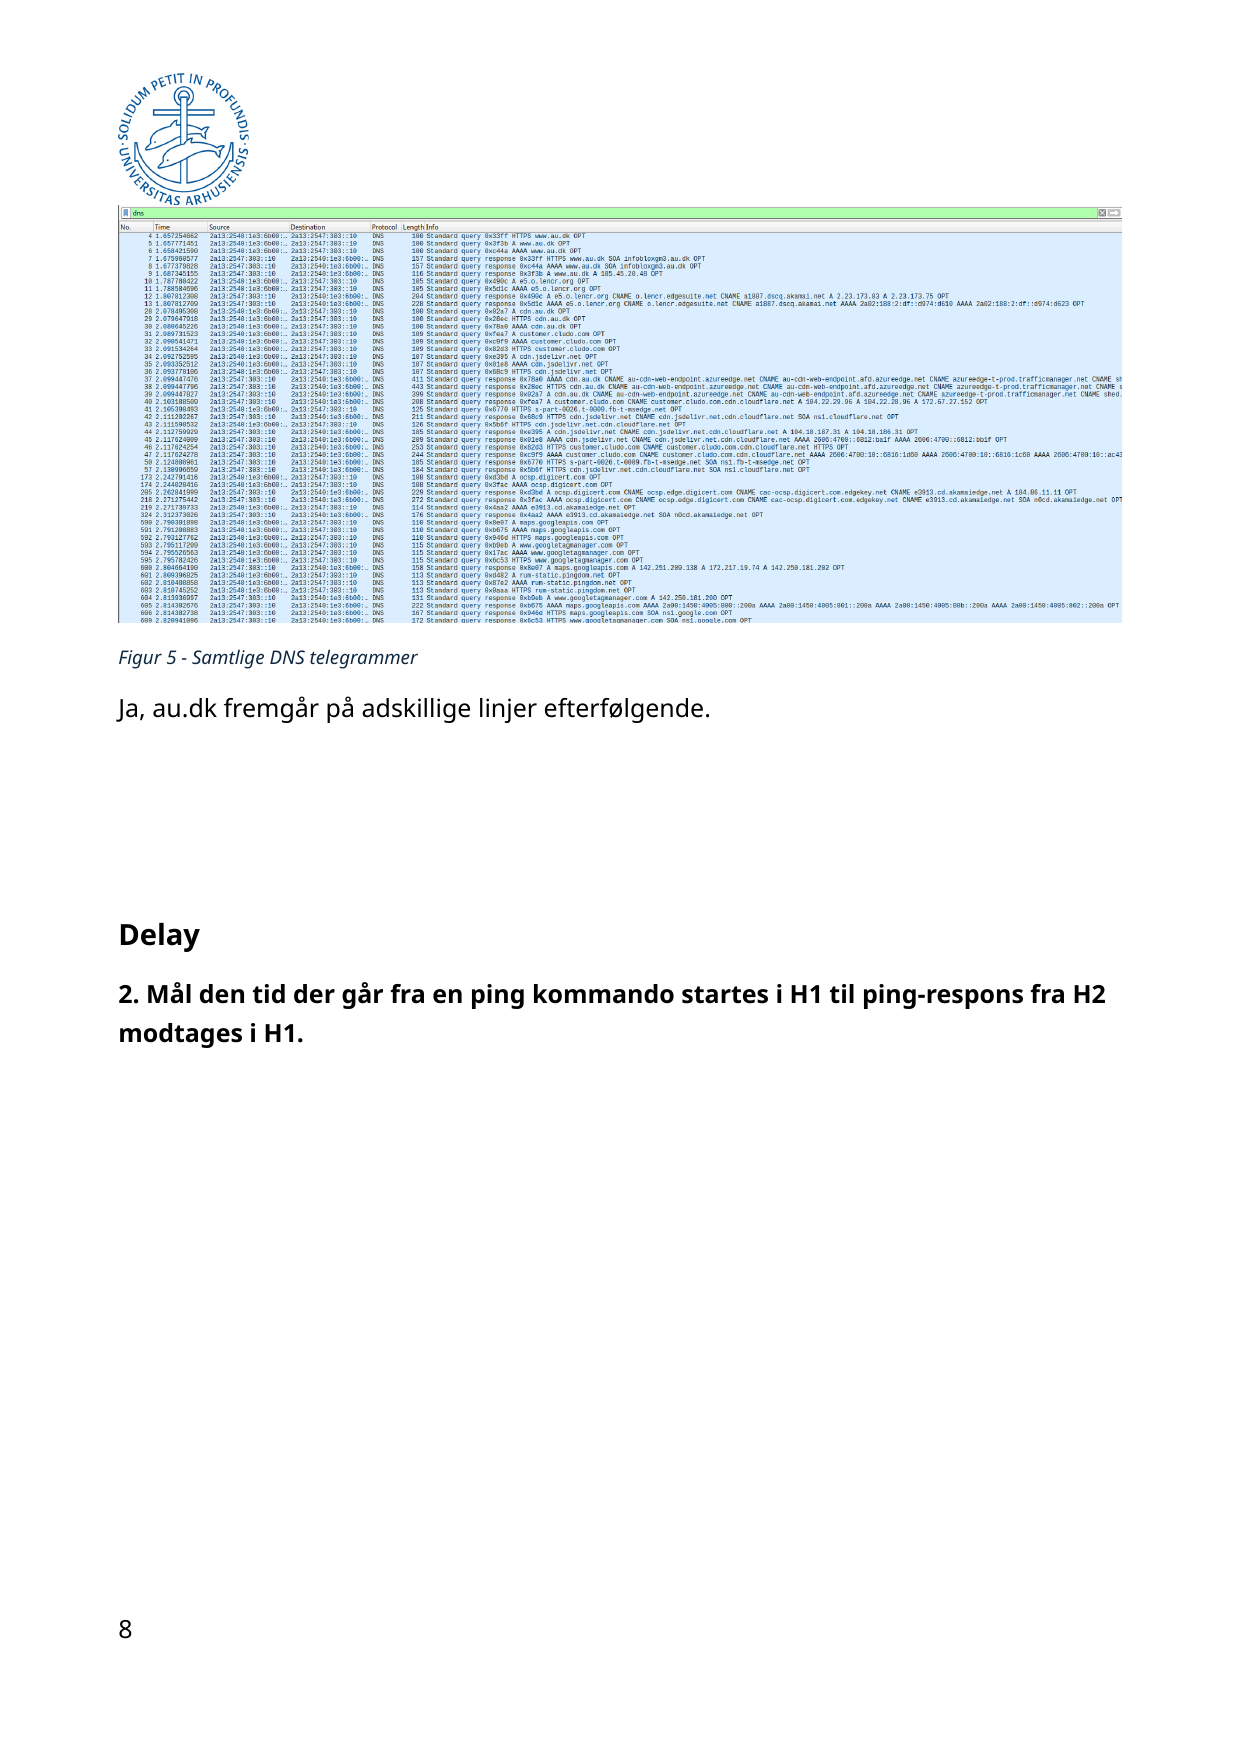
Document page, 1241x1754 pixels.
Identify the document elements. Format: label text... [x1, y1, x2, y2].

text Figur 5 - Samtlige DNS telegrammer [118, 644, 1122, 670]
text Delay [118, 914, 1122, 954]
picture [118, 73, 1123, 623]
text Ja, au.dk fremgår på adskillige linjer efterfølgende. [118, 691, 1122, 725]
text 2. Mål den tid der går fra en ping kommando startes i H1 til ping-respons fra H2 modtages i H1. [118, 976, 1122, 1049]
